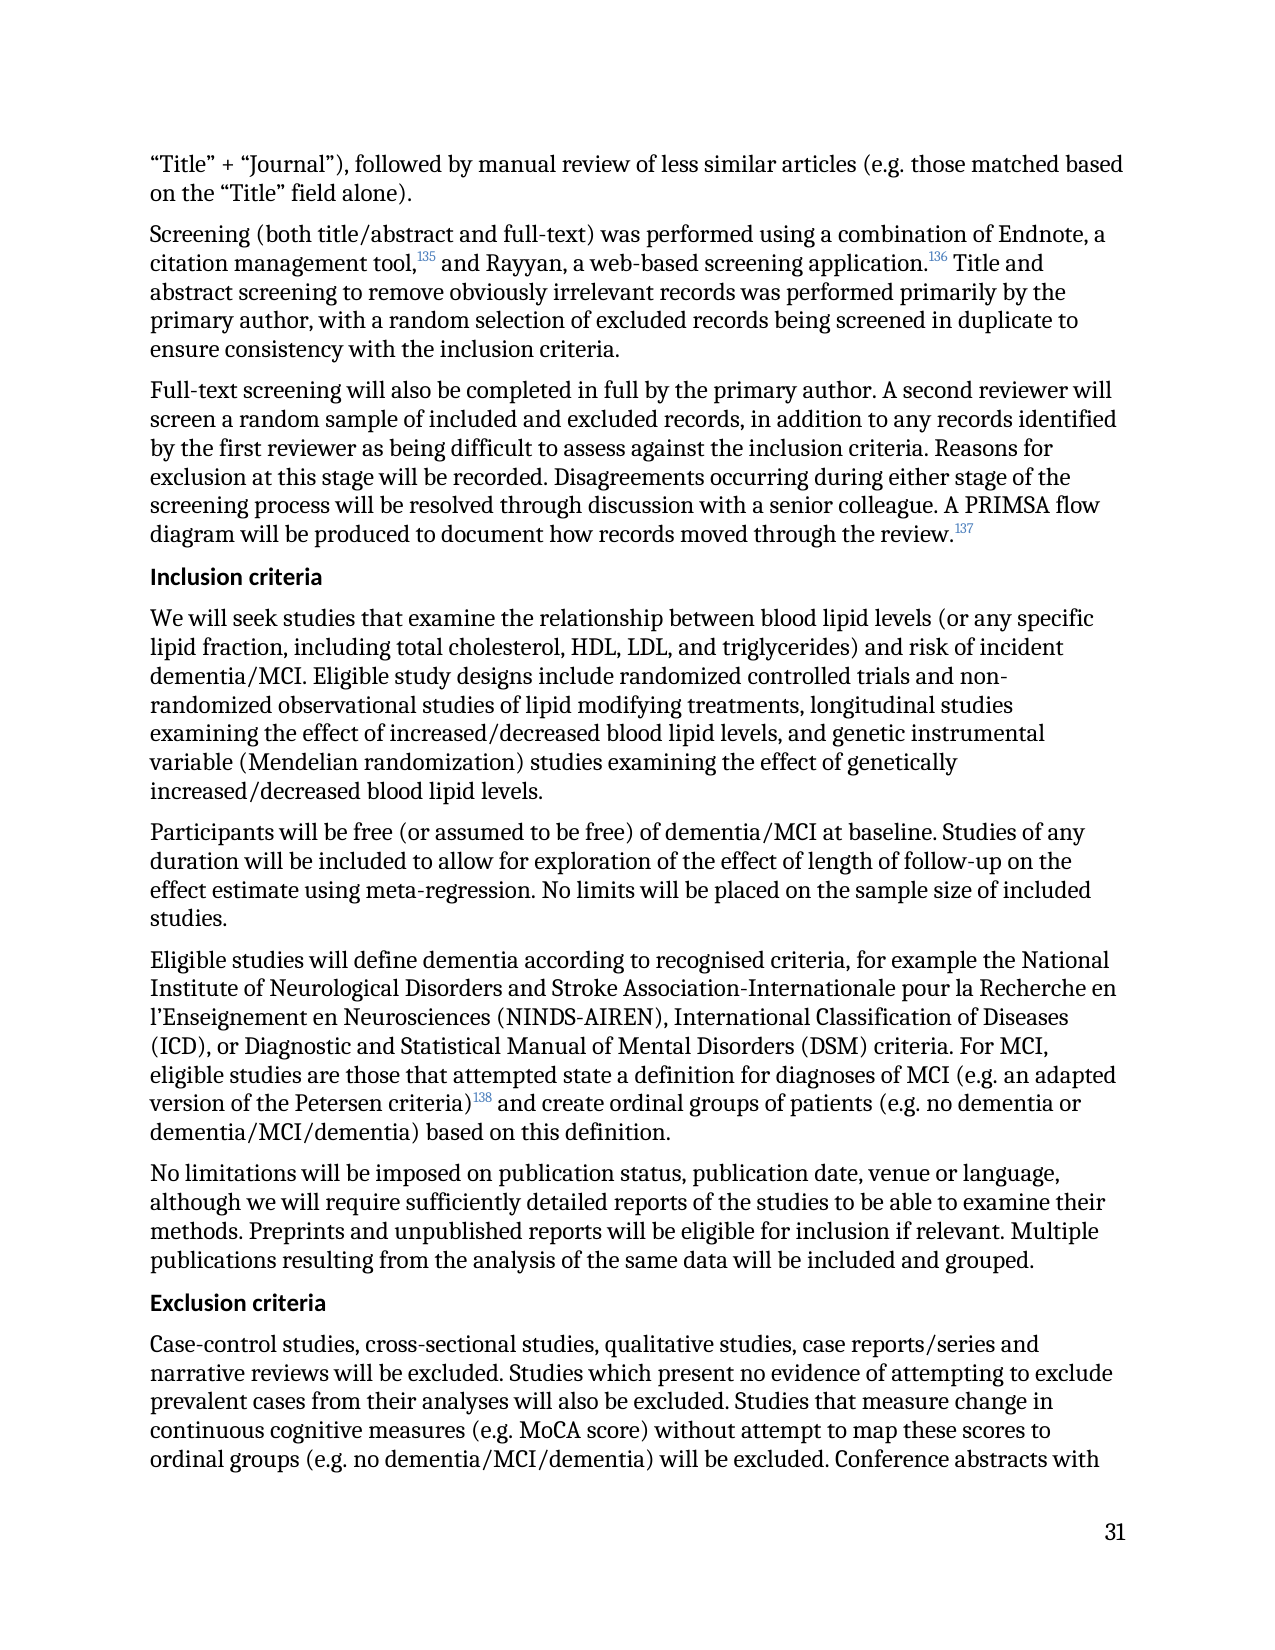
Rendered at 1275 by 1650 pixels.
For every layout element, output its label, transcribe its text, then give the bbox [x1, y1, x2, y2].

text Eligible studies will define dementia according to recognised criteria, for example the National Institute of Neurological Disorders and Stroke Association-Internationale pour la Recherche en l’Enseignement en Neurosciences (NINDS-AIREN), International Classification of Diseases (ICD), or Diagnostic and Statistical Manual of Mental Disorders (DSM) criteria. For MCI, eligible studies are those that attempted state a definition for diagnoses of MCI (e.g. an adapted version of the Petersen criteria)138 and create ordinal groups of patients (e.g. no dementia or dementia/MCI/dementia) based on this definition. [150, 946, 1125, 1147]
text No limitations will be imposed on publication status, publication date, venue or language, although we will require sufficiently detailed reports of the studies to be able to examine their methods. Preprints and unpublished reports will be eligible for inclusion if relevant. Multiple publications resulting from the analysis of the same data will be included and grouped. [150, 1159, 1125, 1274]
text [150, 150, 1125, 207]
text We will seek studies that examine the relationship between blood lipid levels (or any specific lipid fraction, including total cholesterol, HDL, LDL, and triglycerides) and risk of incident dementia/MCI. Eligible study designs include randomized controlled trials and non-randomized observational studies of lipid modifying treatments, longitudinal studies examining the effect of increased/decreased blood lipid levels, and genetic instrumental variable (Mendelian randomization) studies examining the effect of genetically increased/decreased blood lipid levels. [150, 604, 1125, 806]
text Full-text screening will also be completed in full by the primary author. A second reviewer will screen a random sample of included and excluded records, in addition to any records identified by the first reviewer as being difficult to assess against the inclusion criteria. Reasons for exclusion at this stage will be recorded. Disagreements occurring during either stage of the screening process will be resolved through discussion with a senior colleague. A PRIMSA flow diagram will be produced to document how records moved through the review.137 [150, 376, 1125, 549]
subtitle Inclusion criteria [150, 561, 1125, 592]
text Screening (both title/abstract and full-text) was performed using a combination of Endnote, a citation management tool,135 and Rayyan, a web-based screening application.136 Title and abstract screening to remove obviously irrelevant records was performed primarily by the primary author, with a random selection of excluded records being screened in duplicate to ensure consistency with the inclusion criteria. [150, 220, 1125, 364]
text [150, 1330, 1125, 1473]
text Participants will be free (or assumed to be free) of dementia/MCI at baseline. Studies of any duration will be included to allow for exploration of the effect of length of follow-up on the effect estimate using meta-regression. No limits will be placed on the sample size of included studies. [150, 818, 1125, 933]
subtitle Exclusion criteria [150, 1287, 1125, 1317]
